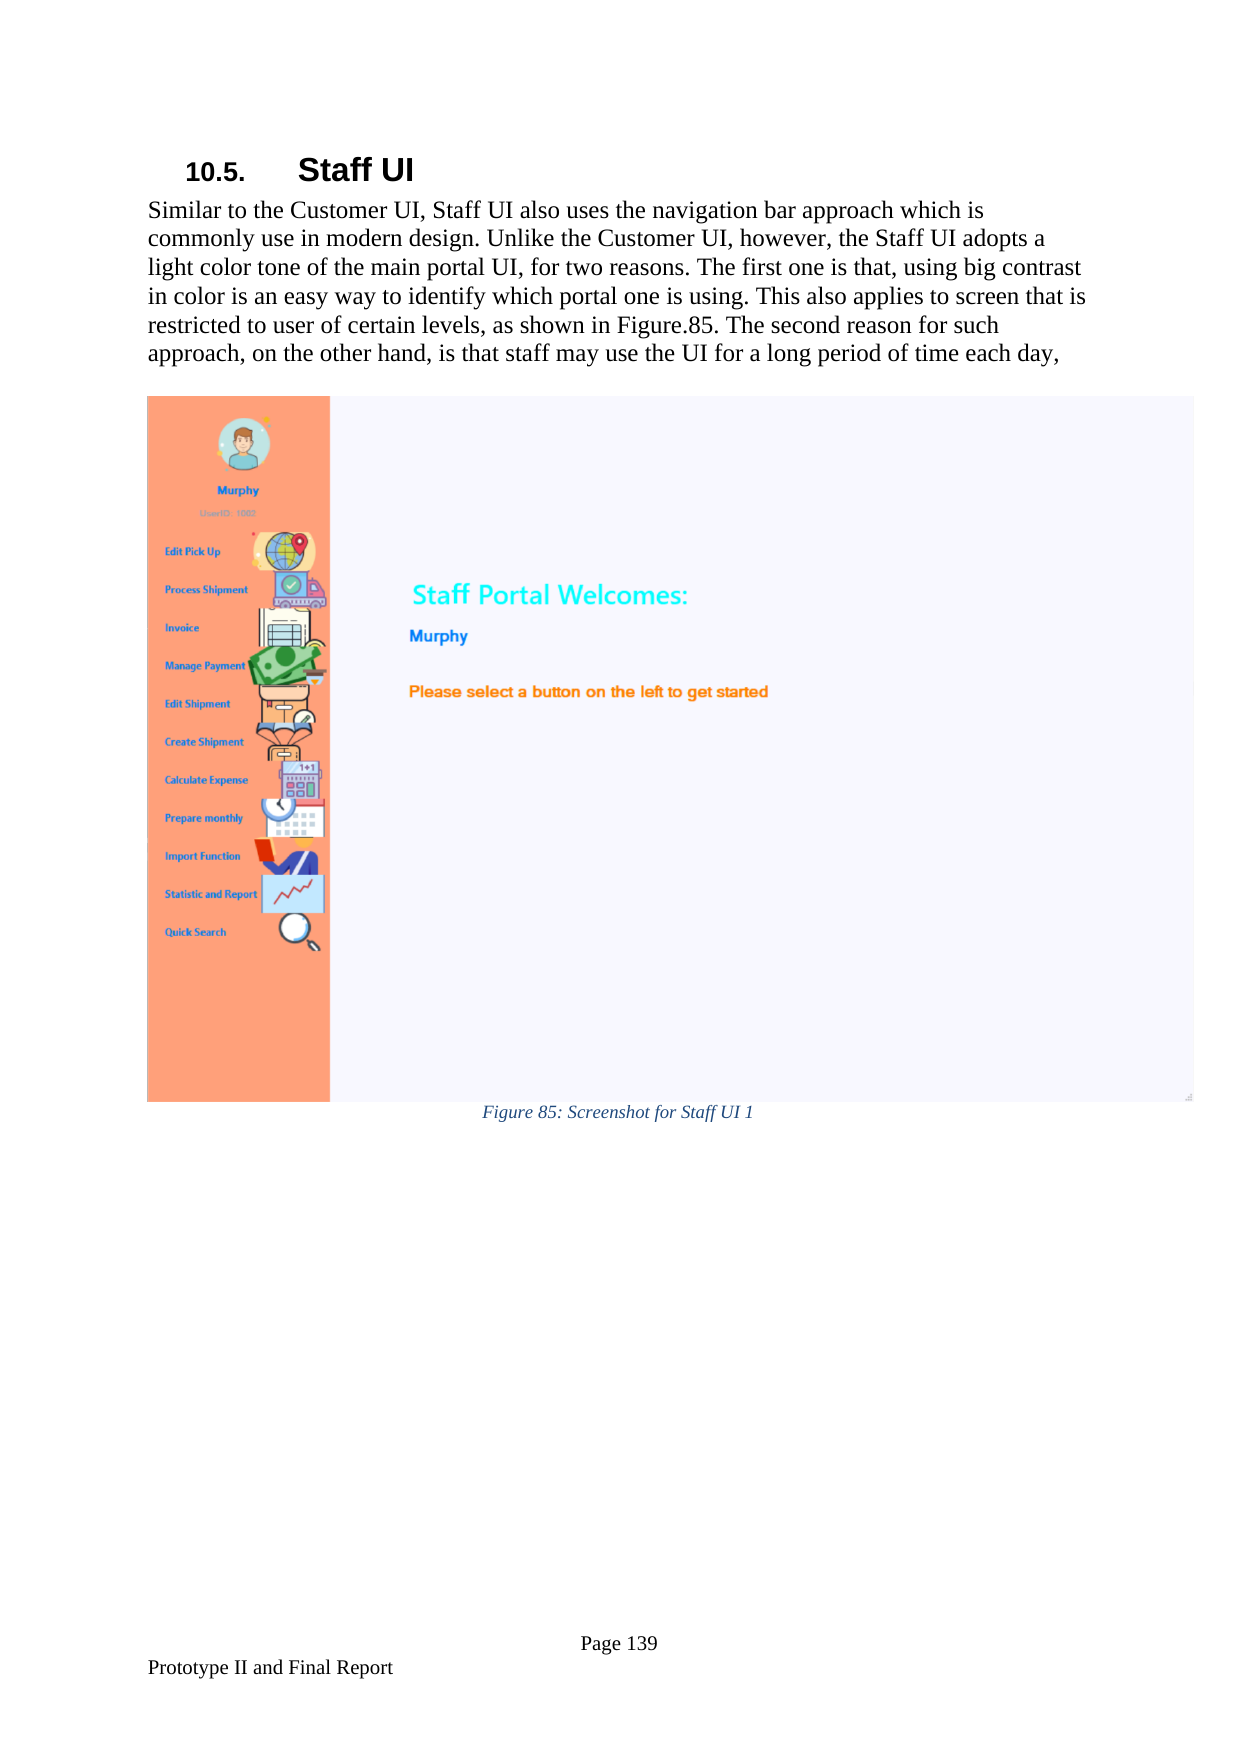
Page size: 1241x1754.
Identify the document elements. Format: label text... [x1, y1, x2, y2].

picture [147, 396, 1194, 1102]
text Similar to the Customer UI, Staff UI also uses the navigation bar approach which is commonly use in modern design. Unlike the Customer UI, however, the Staff UI adopts a light color tone of the main portal UI, for two reasons. The first one is that, using big contrast in color is an easy way to identify which portal one is using. This also applies to screen that is restricted to user of certain levels, as shown in Figure.85. The second reason for such approach, on the other hand, is that staff may use the UI for a long period of time each day, [148, 195, 1090, 367]
subtitle Staff UI [185, 150, 1090, 188]
